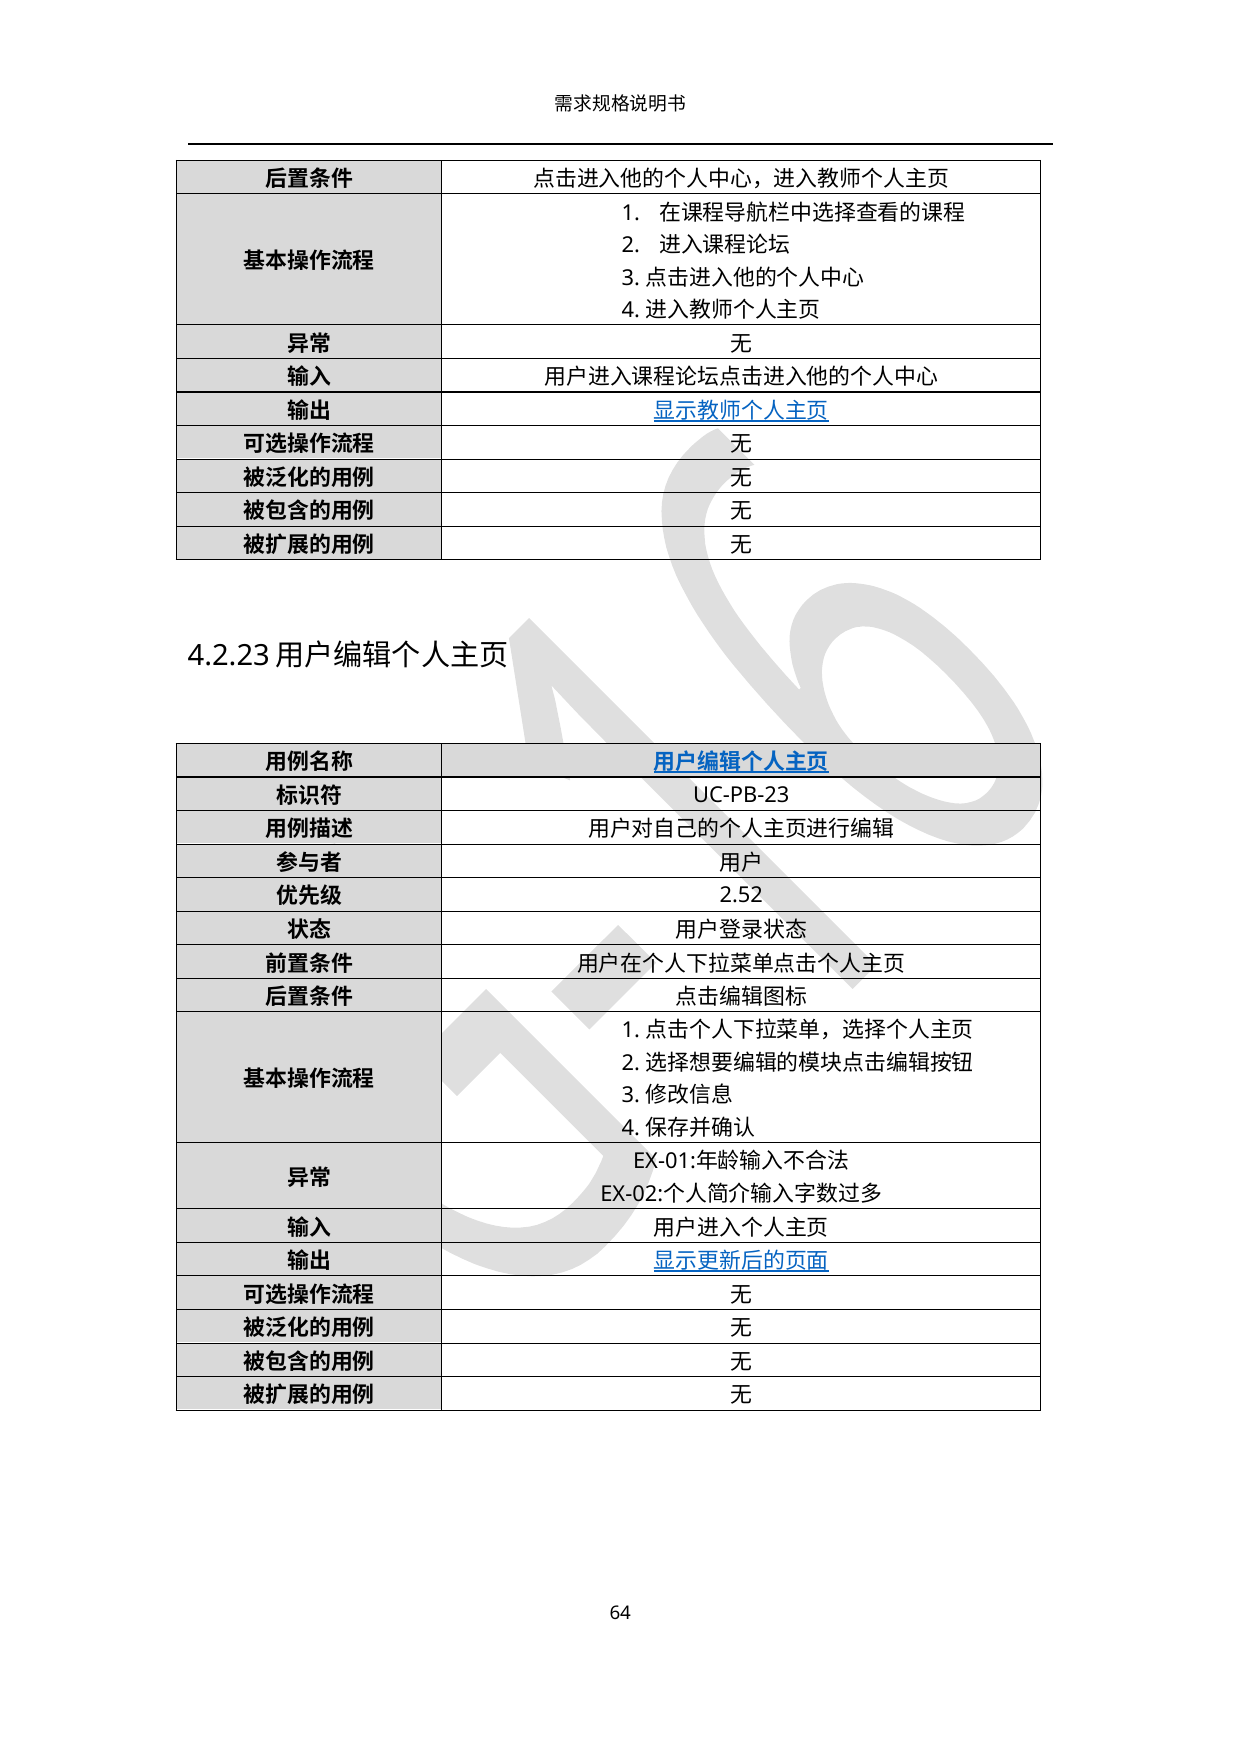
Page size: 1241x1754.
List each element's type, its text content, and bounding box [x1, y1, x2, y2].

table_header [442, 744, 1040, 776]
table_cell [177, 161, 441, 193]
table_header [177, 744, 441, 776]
subtitle 用户编辑个人主页 [187, 620, 1053, 685]
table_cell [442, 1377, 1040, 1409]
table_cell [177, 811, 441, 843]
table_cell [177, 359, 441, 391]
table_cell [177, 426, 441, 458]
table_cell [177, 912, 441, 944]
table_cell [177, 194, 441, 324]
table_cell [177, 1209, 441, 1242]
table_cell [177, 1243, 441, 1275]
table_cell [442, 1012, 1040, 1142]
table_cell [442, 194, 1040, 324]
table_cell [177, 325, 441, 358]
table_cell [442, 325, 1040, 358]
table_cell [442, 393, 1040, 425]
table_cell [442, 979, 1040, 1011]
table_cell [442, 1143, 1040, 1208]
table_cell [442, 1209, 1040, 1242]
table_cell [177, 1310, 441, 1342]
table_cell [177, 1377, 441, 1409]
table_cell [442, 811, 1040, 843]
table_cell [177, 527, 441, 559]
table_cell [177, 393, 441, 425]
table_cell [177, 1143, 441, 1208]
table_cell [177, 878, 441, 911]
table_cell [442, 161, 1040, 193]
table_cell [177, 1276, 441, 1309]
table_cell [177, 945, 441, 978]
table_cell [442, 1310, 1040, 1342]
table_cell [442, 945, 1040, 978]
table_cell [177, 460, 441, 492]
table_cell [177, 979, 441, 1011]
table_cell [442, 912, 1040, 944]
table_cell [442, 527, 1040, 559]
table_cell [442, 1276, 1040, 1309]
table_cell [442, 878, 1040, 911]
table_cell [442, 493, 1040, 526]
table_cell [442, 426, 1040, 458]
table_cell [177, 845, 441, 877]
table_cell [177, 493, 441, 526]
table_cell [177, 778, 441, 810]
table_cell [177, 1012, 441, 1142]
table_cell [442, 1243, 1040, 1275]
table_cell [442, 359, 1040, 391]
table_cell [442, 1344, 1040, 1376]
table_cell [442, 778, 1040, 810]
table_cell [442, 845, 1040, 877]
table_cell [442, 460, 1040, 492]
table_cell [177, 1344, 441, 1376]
